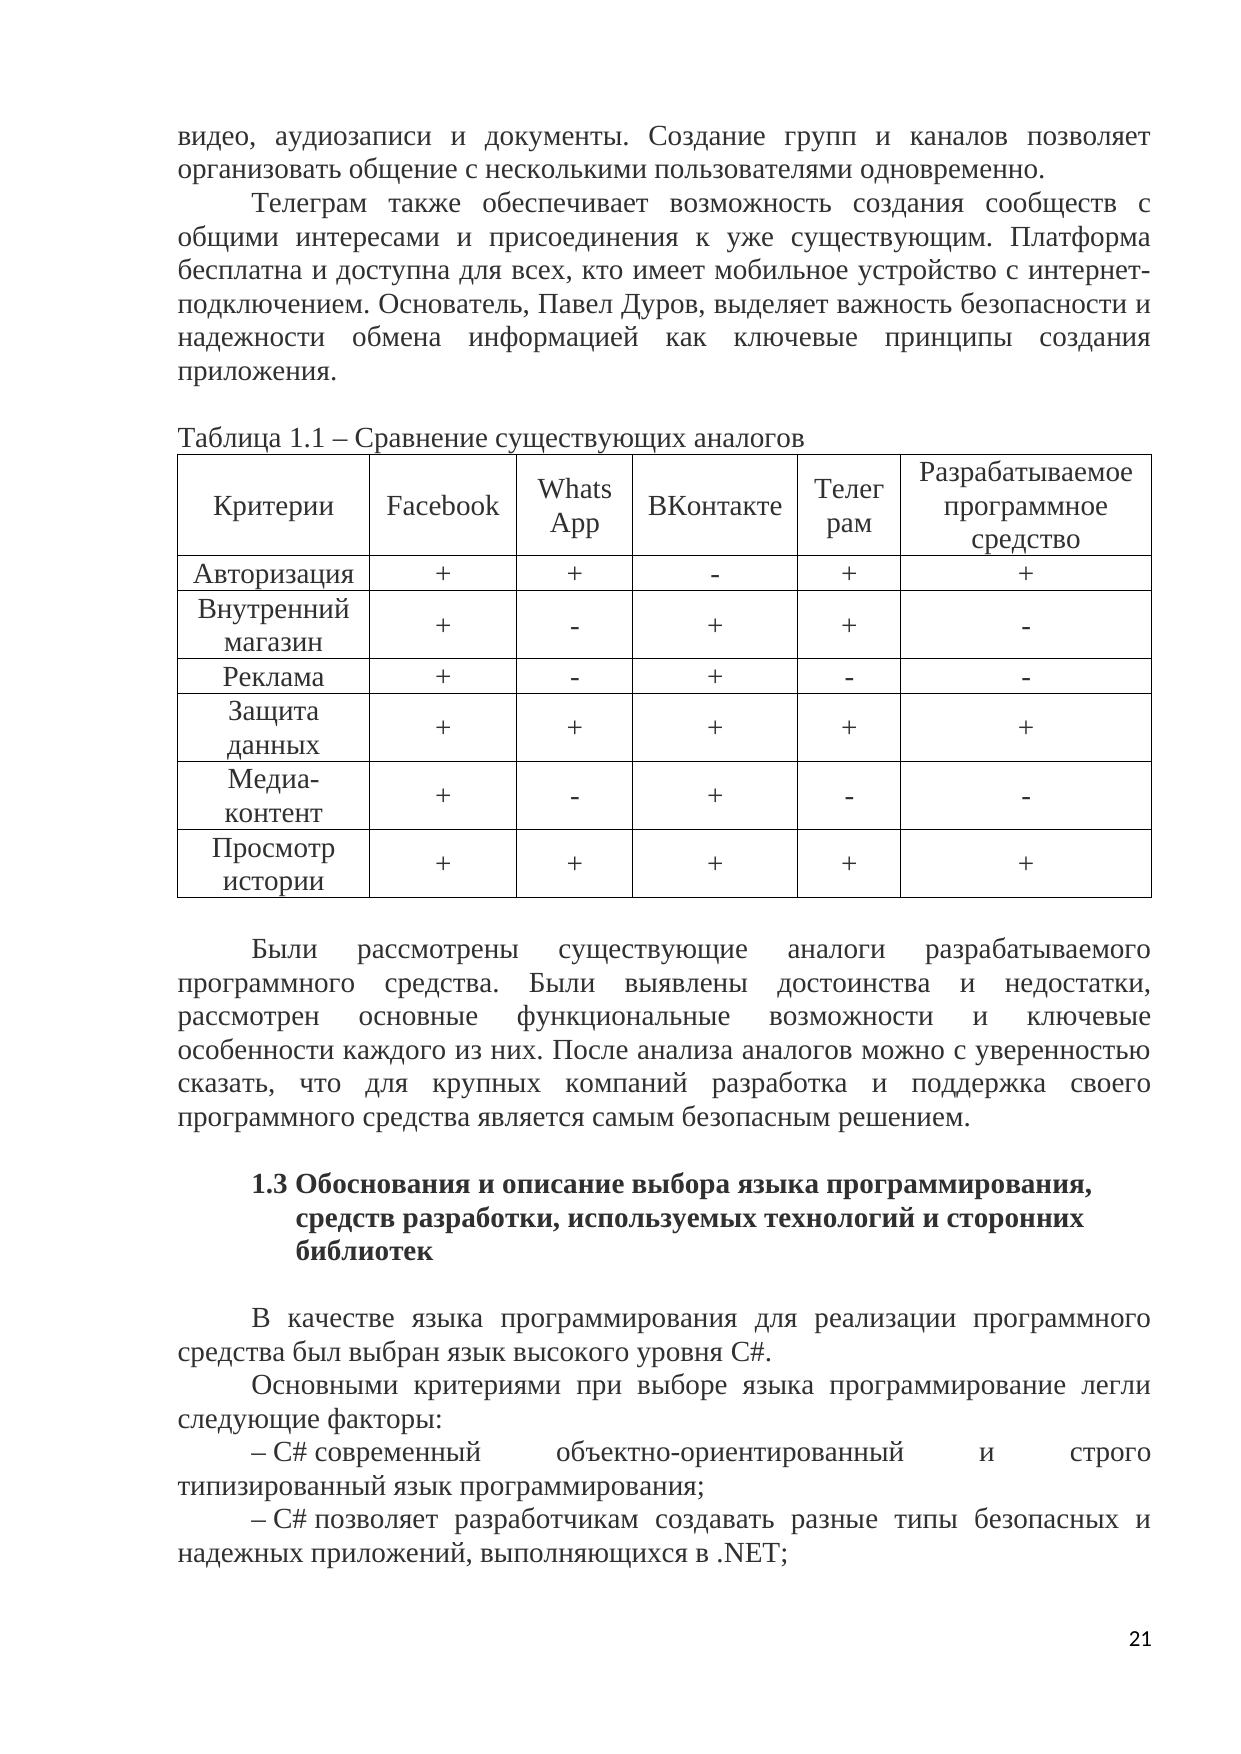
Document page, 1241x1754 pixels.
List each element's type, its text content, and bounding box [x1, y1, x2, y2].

text Телеграм также обеспечивает возможность создания сообществ с общими интересами и присоединения к уже существующим. Платформа бесплатна и доступна для всех, кто имеет мобильное устройство с интернет-подключением. Основатель, Павел Дуров, выделяет важность безопасности и надежности обмена информацией как ключевые принципы создания приложения. [177, 185, 1152, 386]
table_cell + [633, 762, 797, 829]
text Были рассмотрены существующие аналоги разрабатываемого программного средства. Были выявлены достоинства и недостатки, рассмотрен основные функциональные возможности и ключевые особенности каждого из них. После анализа аналогов можно с уверенностью сказать, что для крупных компаний разработка и поддержка своего программного средства является самым безопасным решением. [177, 931, 1152, 1133]
table_cell Медиа-контент [178, 762, 369, 829]
table_header Критерии [178, 455, 369, 555]
text Основными критериями при выборе языка программирование легли следующие факторы: [177, 1367, 1152, 1434]
table_cell - [517, 762, 632, 829]
text 1.3 Обоснования и описание выбора языка программирования, средств разработки, используемых технологий и сторонних библиотек [251, 1166, 1152, 1267]
table_cell + [370, 694, 516, 761]
table_cell - [901, 659, 1151, 692]
table_cell + [370, 556, 516, 590]
table_cell + [370, 830, 516, 897]
table_cell - [798, 659, 900, 692]
text – C# позволяет разработчикам создавать разные типы безопасных и надежных приложений, выполняющихся в .NET; [177, 1502, 1152, 1569]
table_cell + [901, 556, 1151, 590]
table_cell - [517, 659, 632, 692]
table_header Facebook [370, 455, 516, 555]
table_cell + [517, 830, 632, 897]
table_header WhatsApp [517, 455, 632, 555]
table_cell - [798, 762, 900, 829]
table_cell - [517, 591, 632, 658]
table_cell Реклама [178, 659, 369, 692]
table_header Телеграм [798, 455, 900, 555]
table_cell + [798, 591, 900, 658]
table_cell Просмотр истории [178, 830, 369, 897]
table_cell Внутренний магазин [178, 591, 369, 658]
table_cell + [370, 591, 516, 658]
table_cell + [633, 591, 797, 658]
table_cell Авторизация [178, 556, 369, 590]
table_header Разрабатываемое программное средство [901, 455, 1151, 555]
table_cell + [798, 556, 900, 590]
table_cell + [633, 830, 797, 897]
table_cell + [798, 830, 900, 897]
table_cell + [633, 694, 797, 761]
text В качестве языка программирования для реализации программного средства был выбран язык высокого уровня C#. [177, 1300, 1152, 1367]
table_cell Защита данных [178, 694, 369, 761]
table_cell + [370, 659, 516, 692]
table_cell + [517, 556, 632, 590]
table_cell + [798, 694, 900, 761]
text – C# современный объектно-ориентированный и строго типизированный язык программирования; [177, 1434, 1152, 1502]
table_header ВКонтакте [633, 455, 797, 555]
table_cell - [901, 591, 1151, 658]
table_cell - [901, 762, 1151, 829]
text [177, 118, 1152, 185]
table_cell + [370, 762, 516, 829]
table_cell + [901, 694, 1151, 761]
table_cell + [633, 659, 797, 692]
table_cell + [517, 694, 632, 761]
text Таблица 1.1 – Сравнение существующих аналогов [177, 420, 1152, 453]
table_cell - [633, 556, 797, 590]
table_cell + [901, 830, 1151, 897]
